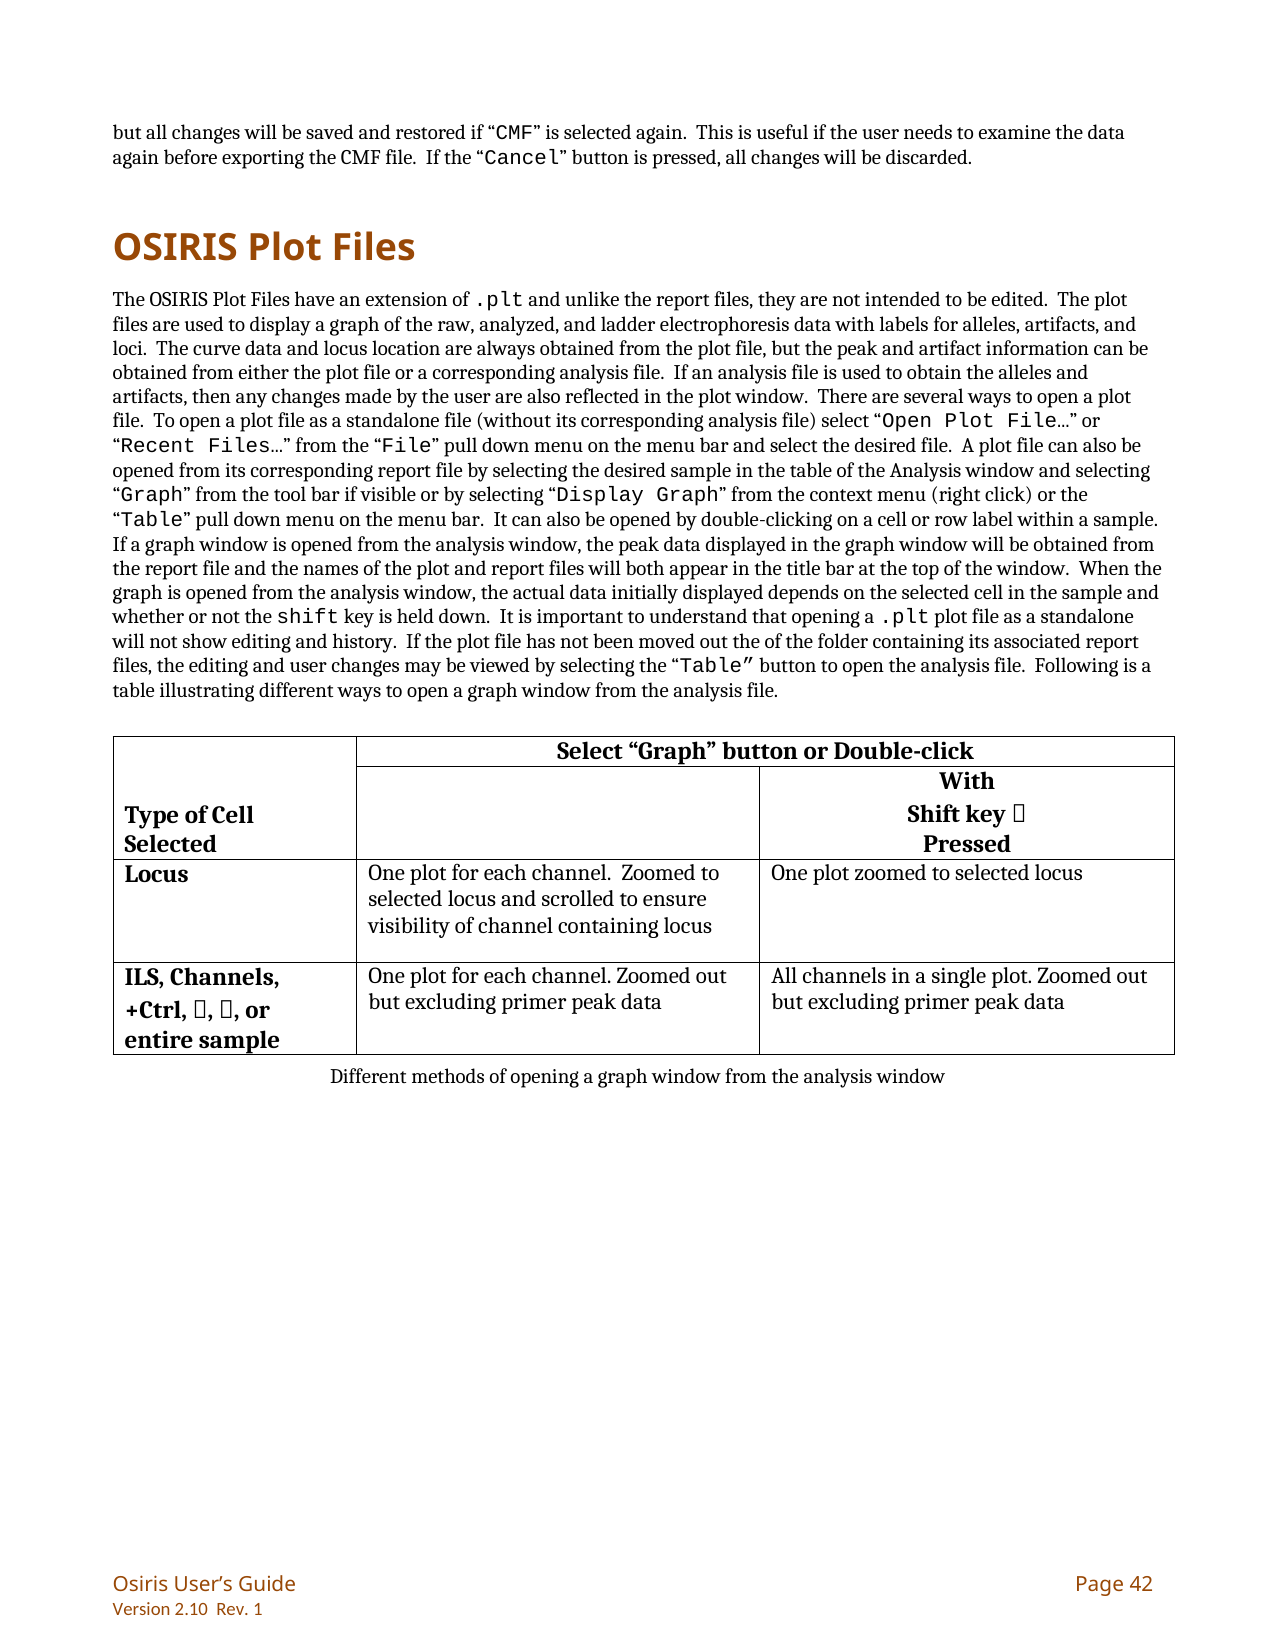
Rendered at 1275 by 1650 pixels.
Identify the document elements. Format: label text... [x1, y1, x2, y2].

table_cell ILS, Channels, +Ctrl, , , or entire sample [114, 963, 356, 1054]
table_cell Locus [114, 860, 356, 962]
table_cell All channels in a single plot. Zoomed out but excluding primer peak data [760, 963, 1174, 1054]
table_header Select “Graph” button or Double-click [357, 737, 1174, 766]
table_cell One plot for each channel. Zoomed to selected locus and scrolled to ensure visibility of channel containing locus [357, 860, 759, 962]
table_cell With Shift key  Pressed [760, 767, 1174, 859]
text The OSIRIS Plot Files have an extension of .plt and unlike the report files, they are not intended to be edited. The plot files are used to display a graph of the raw, analyzed, and ladder electrophoresis data with labels for alleles, artifacts, and loci. The curve data and locus location are always obtained from the plot file, but the peak and artifact information can be obtained from either the plot file or a corresponding analysis file. If an analysis file is used to obtain the alleles and artifacts, then any changes made by the user are also reflected in the plot window. There are several ways to open a plot file. To open a plot file as a standalone file (without its corresponding analysis file) select “Open Plot File…” or “Recent Files…” from the “File” pull down menu on the menu bar and select the desired file. A plot file can also be opened from its corresponding report file by selecting the desired sample in the table of the Analysis window and selecting “Graph” from the tool bar if visible or by selecting “Display Graph” from the context menu (right click) or the “Table” pull down menu on the menu bar. It can also be opened by double-clicking on a cell or row label within a sample. If a graph window is opened from the analysis window, the peak data displayed in the graph window will be obtained from the report file and the names of the plot and report files will both appear in the title bar at the top of the window. When the graph is opened from the analysis window, the actual data initially displayed depends on the selected cell in the sample and whether or not the shift key is held down. It is important to understand that opening a .plt plot file as a standalone will not show editing and history. If the plot file has not been moved out the of the folder containing its associated report files, the editing and user changes may be viewed by selecting the “Table” button to open the analysis file. Following is a table illustrating different ways to open a graph window from the analysis file. [112, 288, 1162, 703]
table_header Type of Cell Selected [114, 737, 356, 859]
table_cell One plot for each channel. Zoomed out but excluding primer peak data [357, 963, 759, 1054]
table_cell One plot zoomed to selected locus [760, 860, 1174, 962]
text Different methods of opening a graph window from the analysis window [112, 1065, 1162, 1089]
subtitle OSIRIS Plot Files [112, 220, 1162, 271]
table_cell [357, 767, 759, 859]
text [112, 120, 1162, 170]
